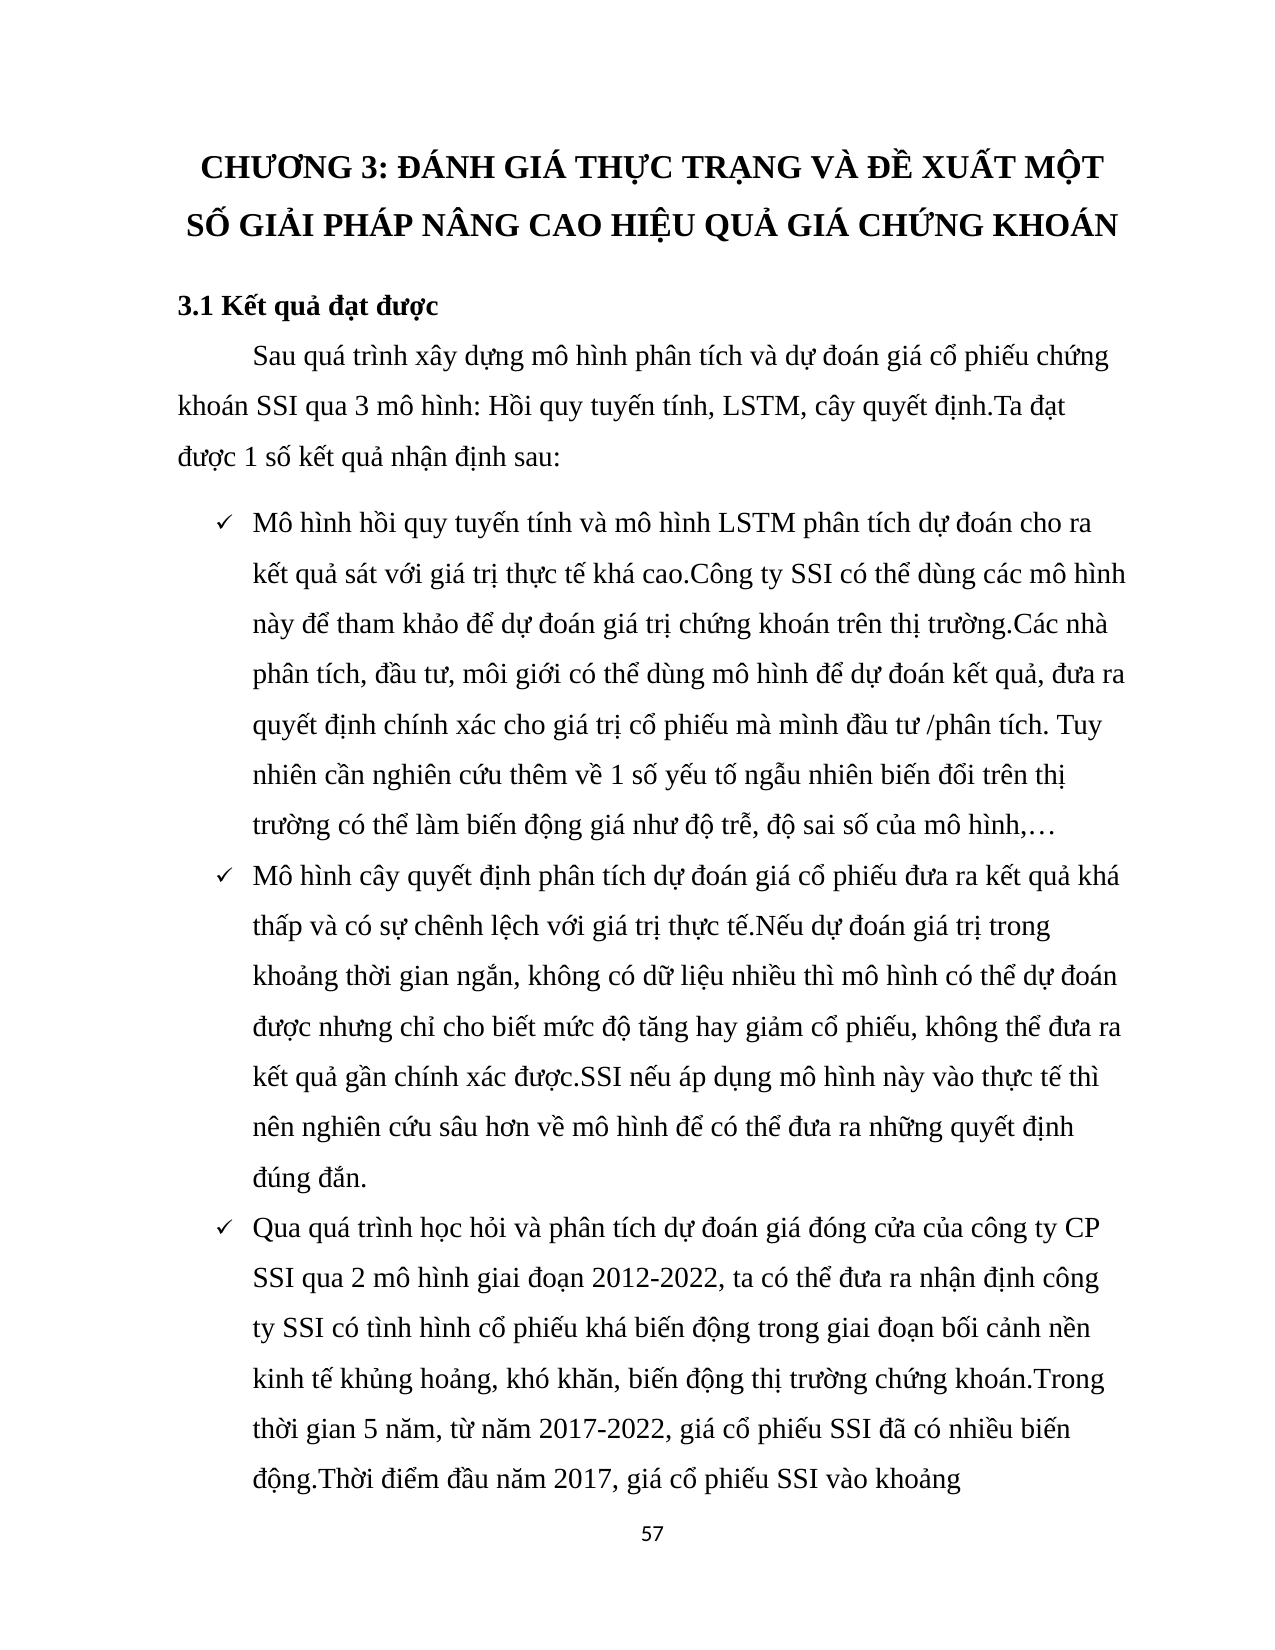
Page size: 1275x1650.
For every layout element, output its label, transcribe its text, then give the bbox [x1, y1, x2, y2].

list Mô hình hồi quy tuyến tính và mô hình LSTM phân tích dự đoán cho ra kết quả sát với giá trị thực tế khá cao.Công ty SSI có thể dùng các mô hình này để tham khảo để dự đoán giá trị chứng khoán trên thị trường.Các nhà phân tích, đầu tư, môi giới có thể dùng mô hình để dự đoán kết quả, đưa ra quyết định chính xác cho giá trị cổ phiếu mà mình đầu tư /phân tích. Tuy nhiên cần nghiên cứu thêm về 1 số yếu tố ngẫu nhiên biến đổi trên thị trường có thể làm biến động giá như độ trễ, độ sai số của mô hình,… [215, 506, 1127, 841]
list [215, 1210, 1127, 1495]
list Mô hình cây quyết định phân tích dự đoán giá cổ phiếu đưa ra kết quả khá thấp và có sự chênh lệch với giá trị thực tế.Nếu dự đoán giá trị trong khoảng thời gian ngắn, không có dữ liệu nhiều thì mô hình có thể dự đoán được nhưng chỉ cho biết mức độ tăng hay giảm cổ phiếu, không thể đưa ra kết quả gần chính xác được.SSI nếu áp dụng mô hình này vào thực tế thì nên nghiên cứu sâu hơn về mô hình để có thể đưa ra những quyết định đúng đắn. [215, 858, 1127, 1193]
text CHƯƠNG 3: ĐÁNH GIÁ THỰC TRẠNG VÀ ĐỀ XUẤT MỘT SỐ GIẢI PHÁP NÂNG CAO HIỆU QUẢ GIÁ CHỨNG KHOÁN [177, 148, 1127, 243]
subtitle 3.1 Kết quả đạt được [177, 288, 1127, 321]
text Sau quá trình xây dựng mô hình phân tích và dự đoán giá cổ phiếu chứng khoán SSI qua 3 mô hình: Hồi quy tuyến tính, LSTM, cây quyết định.Ta đạt được 1 số kết quả nhận định sau: [177, 338, 1127, 472]
